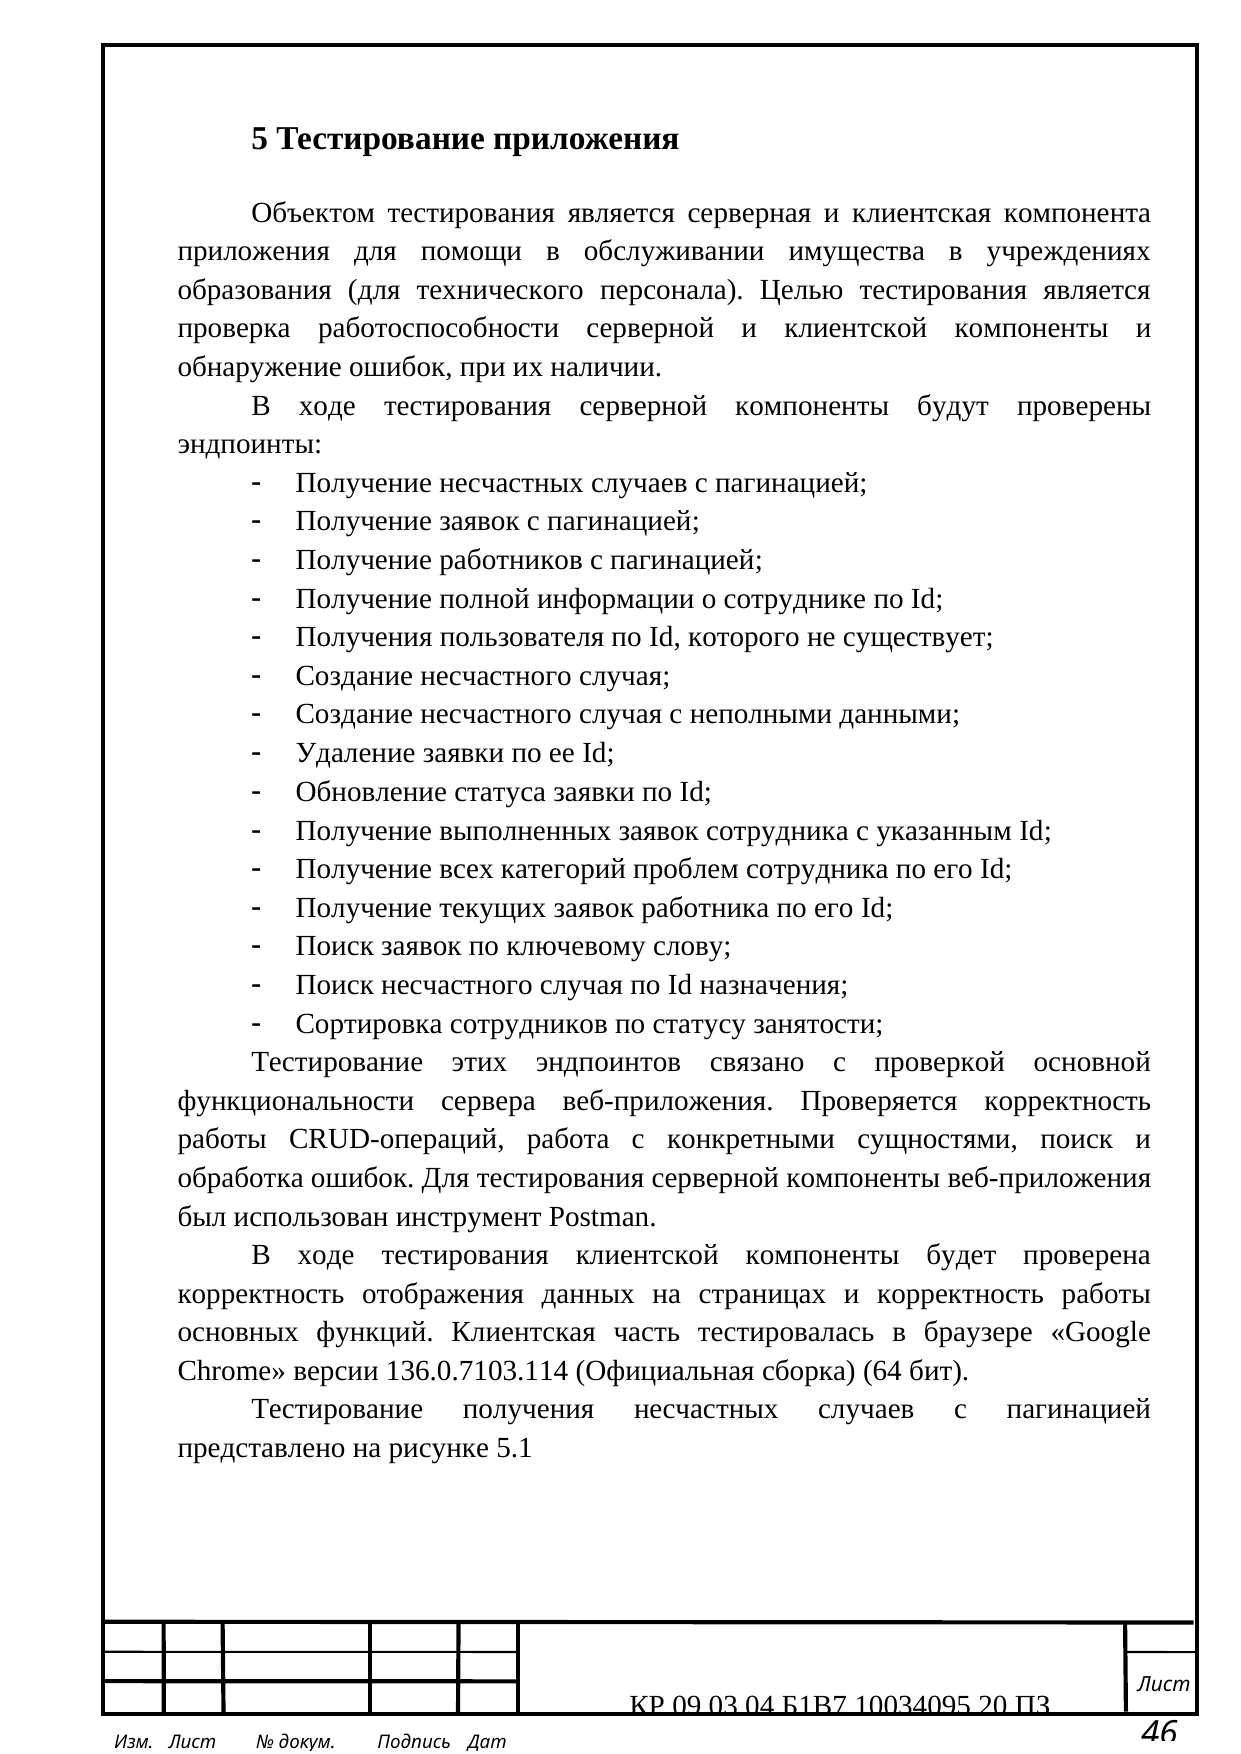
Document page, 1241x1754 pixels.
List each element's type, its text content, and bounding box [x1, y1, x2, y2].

text В ходе тестирования клиентской компоненты будет проверена корректность отображения данных на страницах и корректность работы основных функций. Клиентская часть тестировалась в браузере «Google Chrome» версии 136.0.7103.114 (Официальная сборка) (64 бит). [177, 1237, 1152, 1386]
list Получение полной информации о сотруднике по Id; [177, 581, 1152, 614]
list Поиск заявок по ключевому слову; [177, 928, 1152, 962]
text Объектом тестирования является серверная и клиентская компонента приложения для помощи в обслуживании имущества в учреждениях образования (для технического персонала). Целью тестирования является проверка работоспособности серверной и клиентской компоненты и обнаружение ошибок, при их наличии. [177, 195, 1152, 383]
list Получение всех категорий проблем сотрудника по его Id; [177, 851, 1152, 885]
list Получение работников с пагинацией; [177, 542, 1152, 576]
list Создание несчастного случая с неполными данными; [177, 697, 1152, 730]
subtitle 5 Тестирование приложения [251, 118, 1152, 156]
list Получение выполненных заявок сотрудника с указанным Id; [177, 813, 1152, 846]
text Тестирование этих эндпоинтов связано с проверкой основной функциональности сервера веб-приложения. Проверяется корректность работы CRUD-операций, работа с конкретными сущностями, поиск и обработка ошибок. Для тестирования серверной компоненты веб-приложения был использован инструмент Postman. [177, 1044, 1152, 1232]
list Получение текущих заявок работника по его Id; [177, 890, 1152, 923]
list Получение несчастных случаев с пагинацией; [177, 465, 1152, 498]
list Получение заявок с пагинацией; [177, 503, 1152, 537]
list Сортировка сотрудников по статусу занятости; [177, 1006, 1152, 1039]
list Обновление статуса заявки по Id; [177, 774, 1152, 808]
list Поиск несчастного случая по Id назначения; [177, 967, 1152, 1001]
list Создание несчастного случая; [177, 658, 1152, 692]
list Удаление заявки по ее Id; [177, 735, 1152, 769]
list Получения пользователя по Id, которого не существует; [177, 619, 1152, 653]
text В ходе тестирования серверной компоненты будут проверены эндпоинты: [177, 388, 1152, 460]
text Тестирование получения несчастных случаев с пагинацией представлено на рисунке 5.1 [177, 1391, 1152, 1463]
